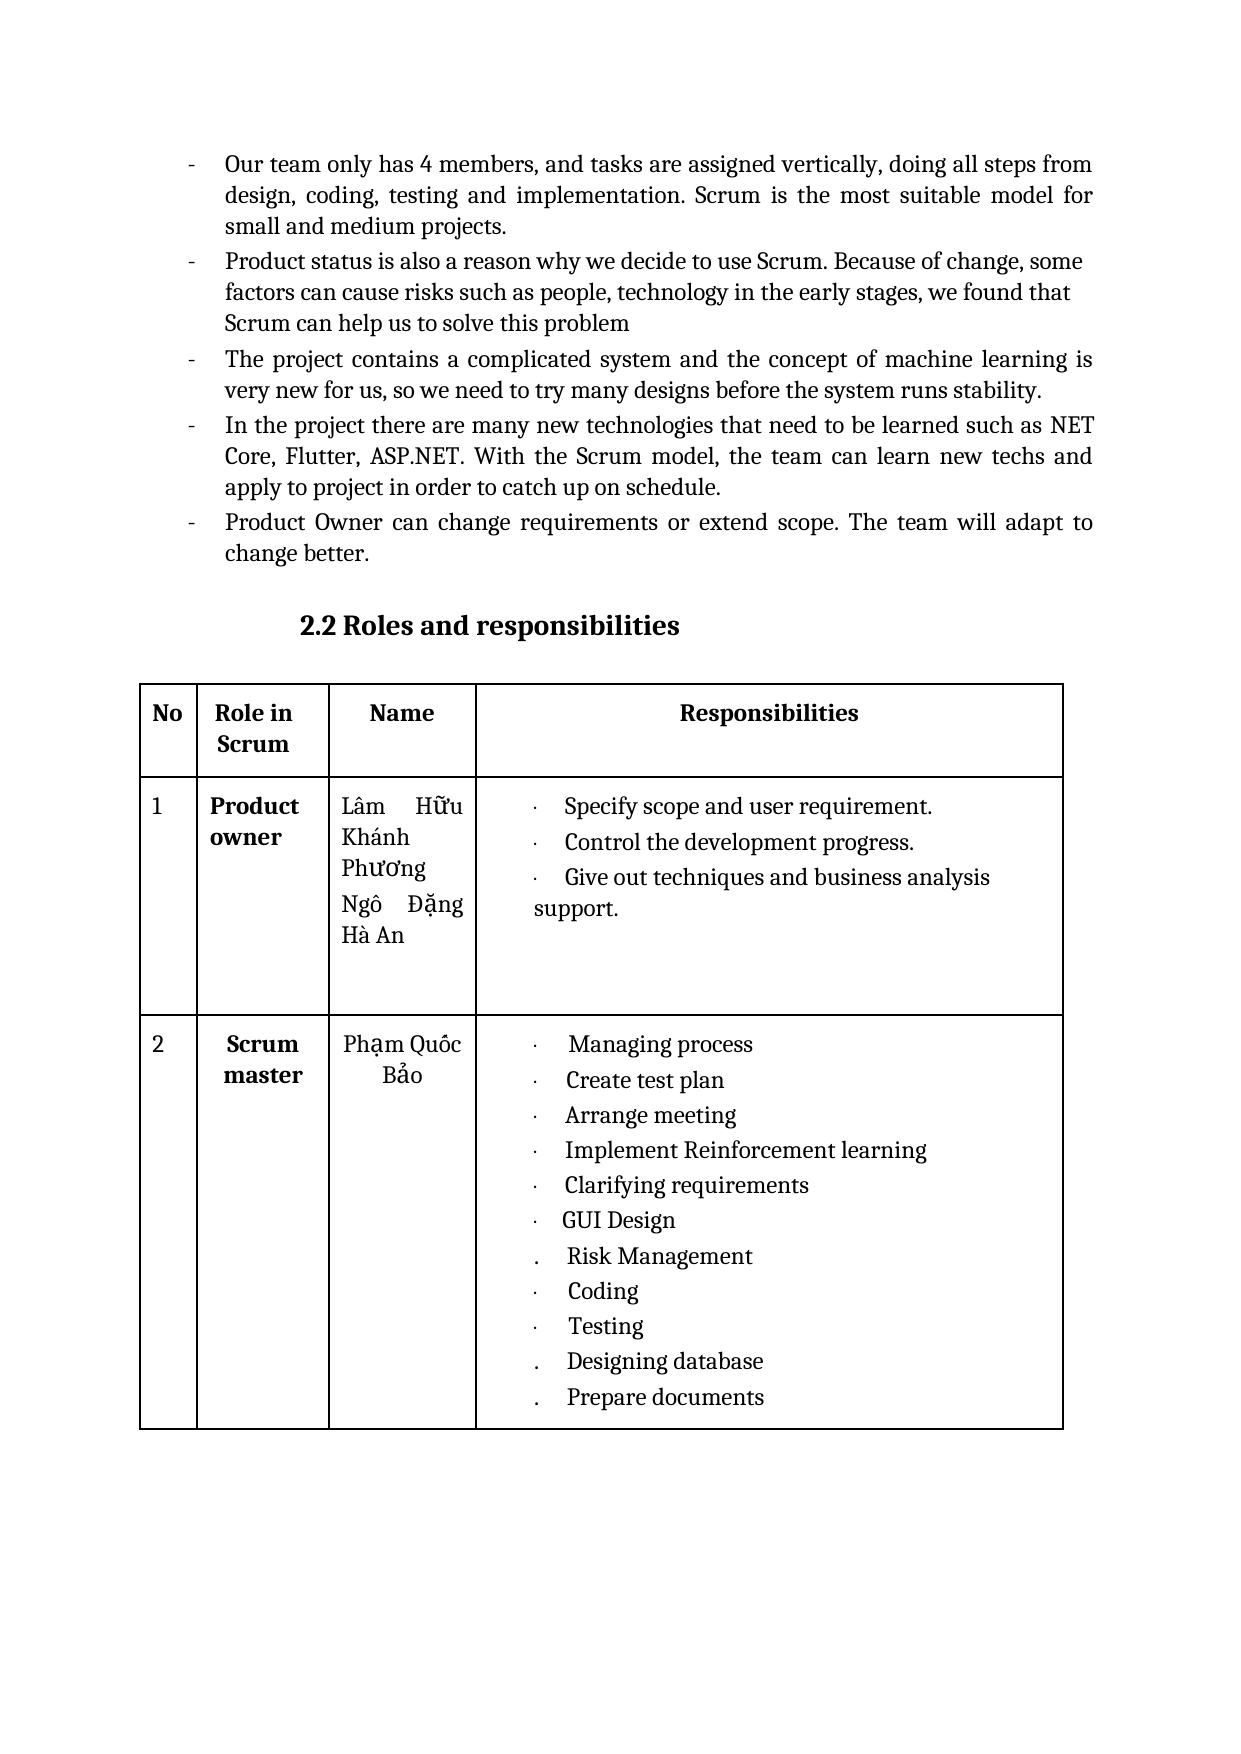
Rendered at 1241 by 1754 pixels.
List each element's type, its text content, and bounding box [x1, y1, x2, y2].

subtitle 2.2 Roles and responsibilities [225, 609, 1094, 643]
table_cell · Specify scope and user requirement. · Control the development progress. · Give out techniques and business analysis support. [477, 778, 1062, 1014]
table_header Responsibilities [477, 685, 1062, 776]
list Product status is also a reason why we decide to use Scrum. Because of change, some factors can cause risks such as people, technology in the early stages, we found that Scrum can help us to solve this problem [187, 247, 1094, 338]
table_header No [141, 685, 196, 776]
table_header Role in Scrum [198, 685, 328, 776]
table_cell Phạm Quốc Bảo [330, 1016, 475, 1428]
table_cell Scrum master [198, 1016, 328, 1428]
table_cell 1 [141, 778, 196, 1014]
table_cell · Managing process · Create test plan · Arrange meeting · Implement Reinforcement learning · Clarifying requirements · GUI Design . Risk Management · Coding · Testing . Designing database . Prepare documents [477, 1016, 1062, 1428]
table_cell Lâm Hữu Khánh Phương Ngô Đặng Hà An [330, 778, 475, 1014]
list The project contains a complicated system and the concept of machine learning is very new for us, so we need to try many designs before the system runs stability. [187, 344, 1094, 404]
list Product Owner can change requirements or extend scope. The team will adapt to change better. [187, 508, 1094, 568]
list Our team only has 4 members, and tasks are assigned vertically, doing all steps from design, coding, testing and implementation. Scrum is the most suitable model for small and medium projects. [187, 150, 1094, 241]
list In the project there are many new technologies that need to be learned such as NET Core, Flutter, ASP.NET. With the Scrum model, the team can learn new techs and apply to project in order to catch up on schedule. [187, 411, 1094, 502]
table_cell 2 [141, 1016, 196, 1428]
table_cell Product owner [198, 778, 328, 1014]
table_header Name [330, 685, 475, 776]
